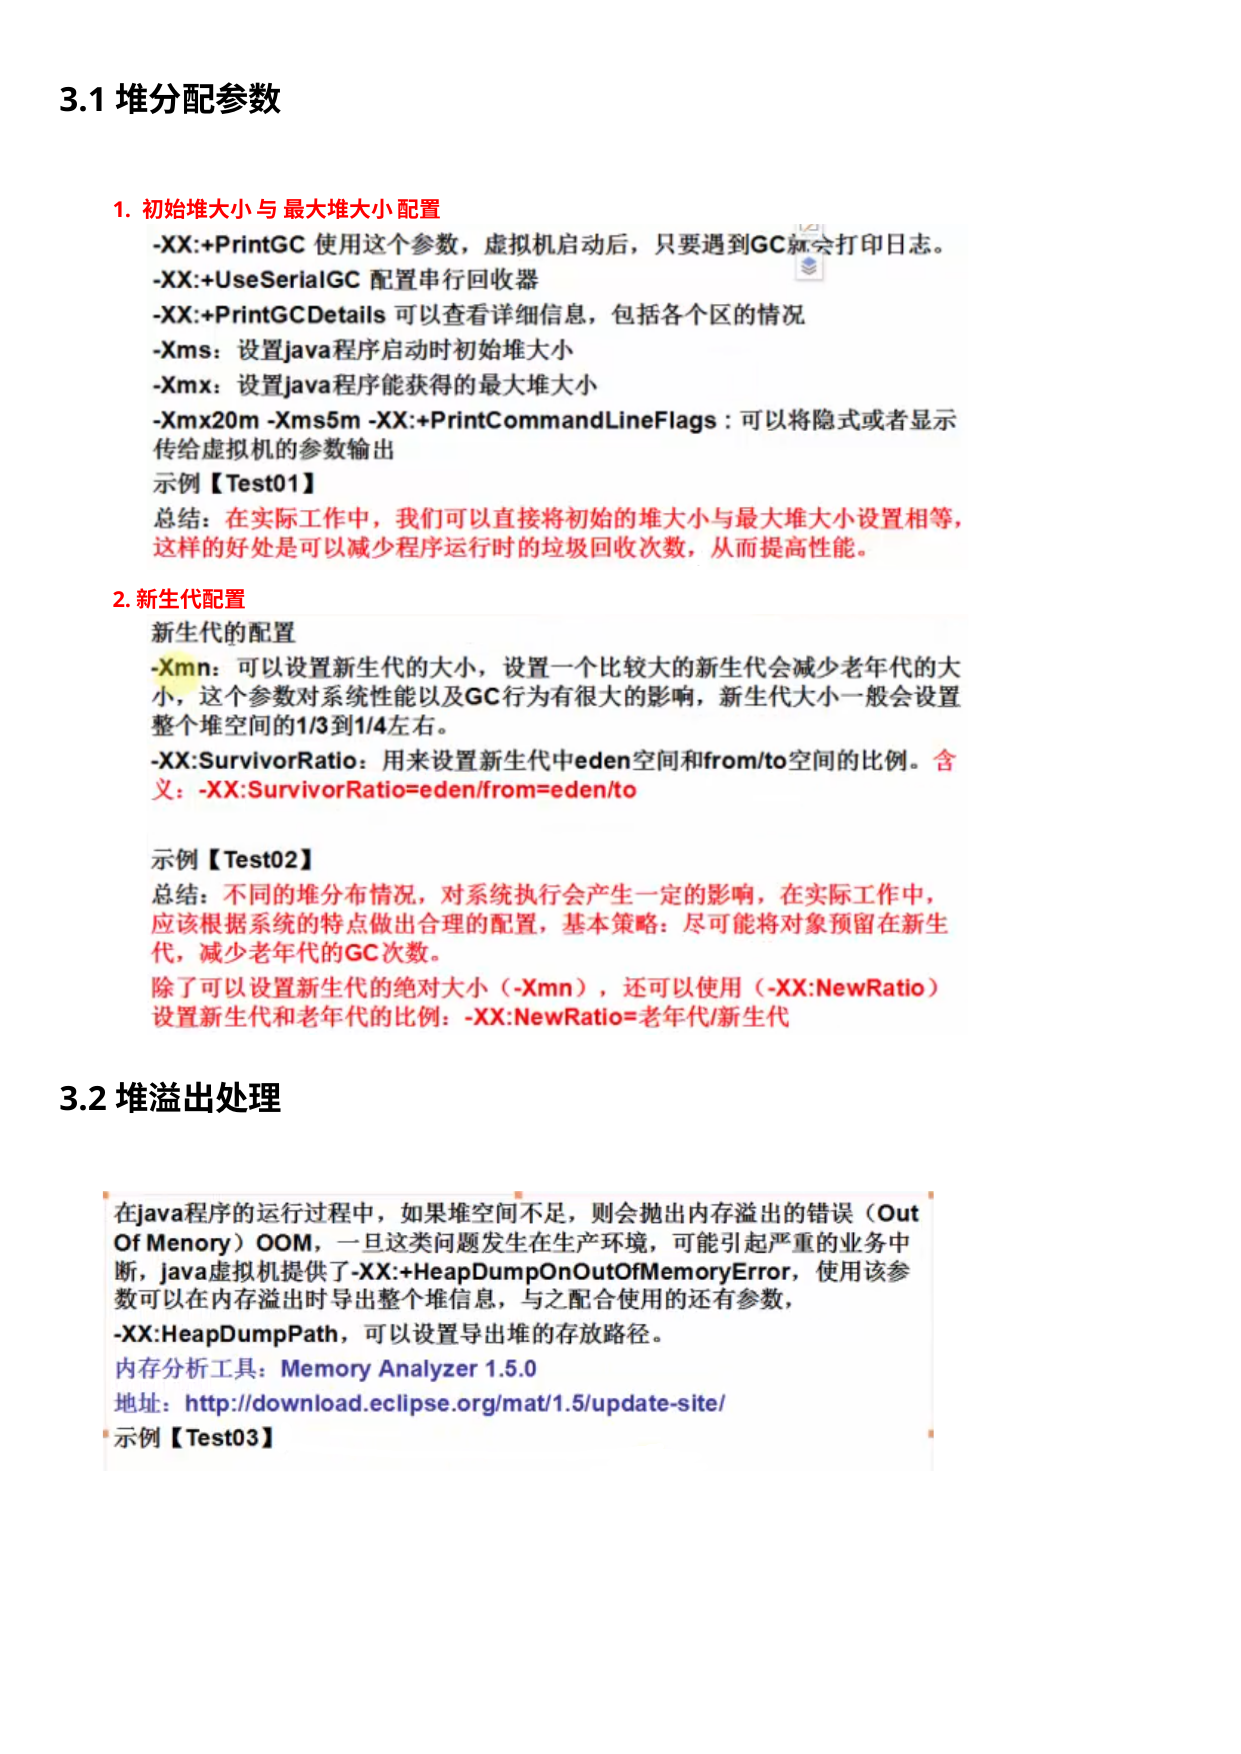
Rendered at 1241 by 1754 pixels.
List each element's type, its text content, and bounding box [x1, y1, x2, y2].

list 1. 初始堆大小 与 最大堆大小 配置 [112, 192, 1181, 224]
picture [146, 614, 969, 1035]
picture [146, 224, 969, 570]
list 2. 新生代配置 [112, 582, 1181, 614]
picture [102, 1191, 934, 1471]
subtitle 3.2 堆溢出处理 [59, 1064, 1181, 1129]
subtitle 3.1 堆分配参数 [59, 64, 1181, 129]
